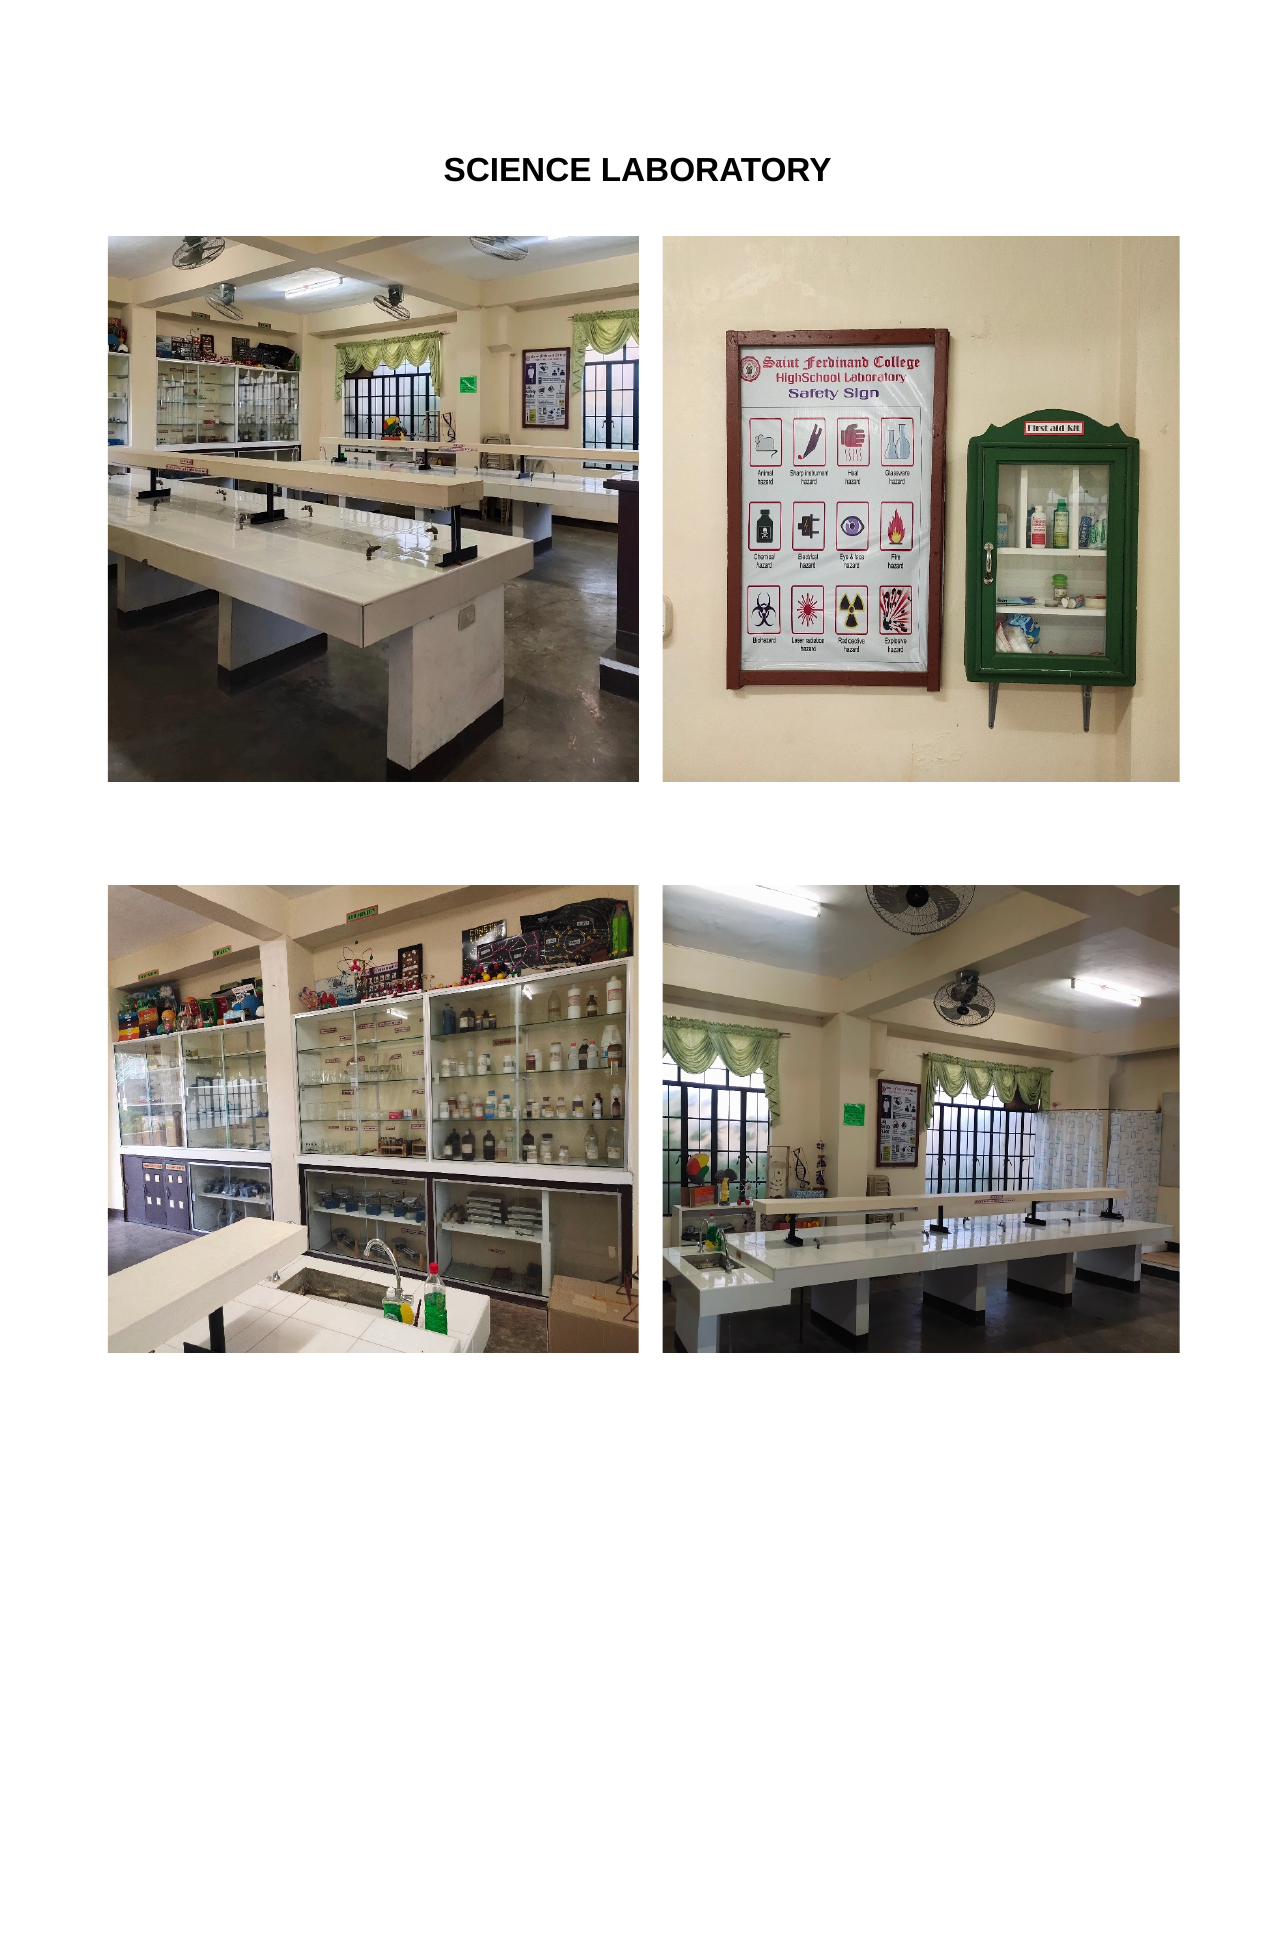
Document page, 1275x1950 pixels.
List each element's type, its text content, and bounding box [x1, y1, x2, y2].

picture [107, 236, 639, 782]
picture [662, 885, 1180, 1353]
picture [107, 885, 639, 1353]
text SCIENCE LABORATORY [150, 150, 1125, 188]
picture [662, 236, 1180, 782]
